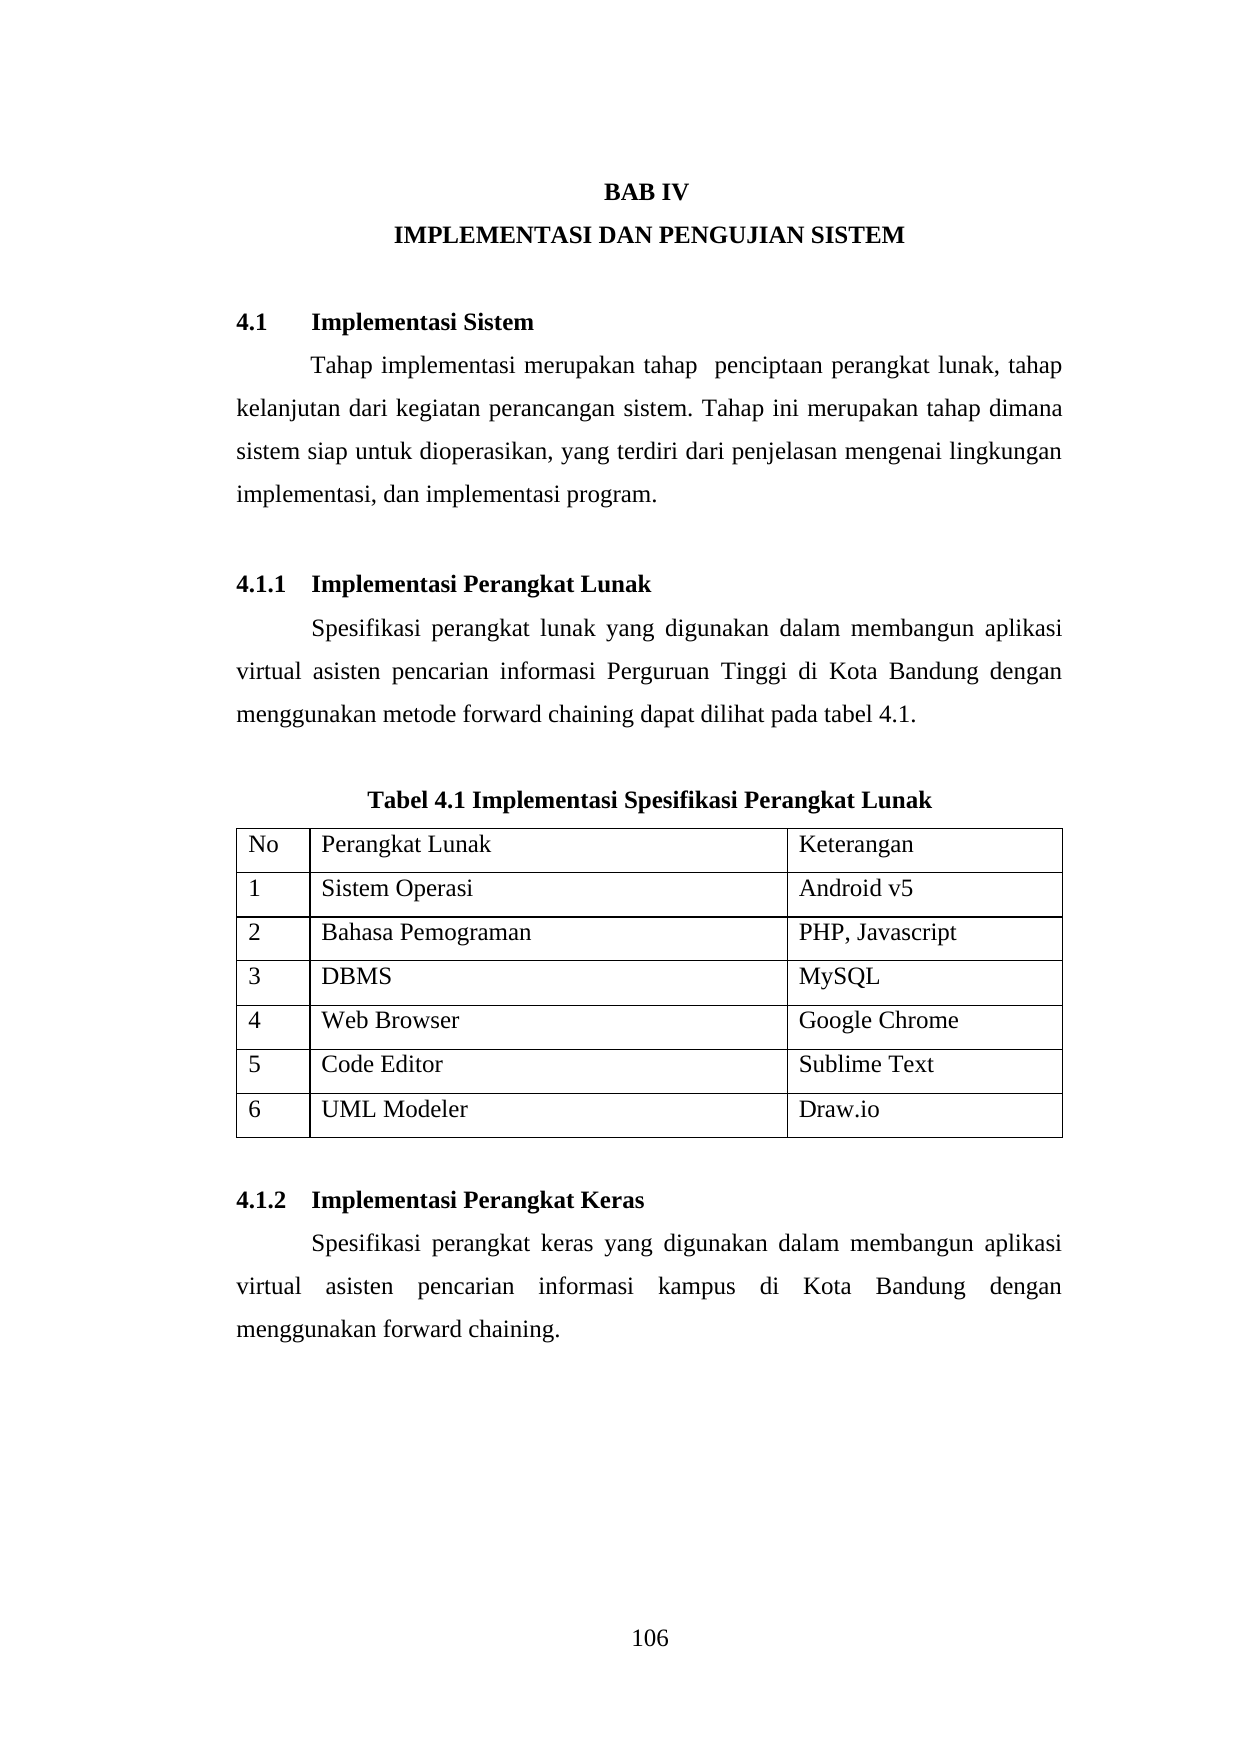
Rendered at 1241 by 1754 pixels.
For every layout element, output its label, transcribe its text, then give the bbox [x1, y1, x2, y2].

table_cell 3 [237, 961, 309, 1004]
table_cell Draw.io [788, 1094, 1062, 1137]
subtitle 4.1.2 Implementasi Perangkat Keras [236, 1185, 1063, 1214]
table_cell 2 [237, 918, 309, 960]
subtitle 4.1.1 Implementasi Perangkat Lunak [236, 569, 1063, 598]
table_cell 4 [237, 1006, 309, 1048]
table_header No [237, 829, 309, 872]
table_cell 1 [237, 873, 309, 916]
text Tabel 4.1 Implementasi Spesifikasi Perangkat Lunak [236, 785, 1063, 814]
table_cell PHP, Javascript [788, 918, 1062, 960]
list Tahap implementasi merupakan tahap penciptaan perangkat lunak, tahap kelanjutan dari kegiatan perancangan sistem. Tahap ini merupakan tahap dimana sistem siap untuk dioperasikan, yang terdiri dari penjelasan mengenai lingkungan implementasi, dan implementasi program. [236, 350, 1063, 508]
text Spesifikasi perangkat lunak yang digunakan dalam membangun aplikasi virtual asisten pencarian informasi Perguruan Tinggi di Kota Bandung dengan menggunakan metode forward chaining dapat dilihat pada tabel 4.1. [236, 613, 1063, 728]
table_cell MySQL [788, 961, 1062, 1004]
text Spesifikasi perangkat keras yang digunakan dalam membangun aplikasi virtual asisten pencarian informasi kampus di Kota Bandung dengan menggunakan forward chaining. [236, 1228, 1063, 1343]
table_header Perangkat Lunak [311, 829, 787, 872]
table_cell Web Browser [311, 1006, 787, 1048]
table_cell 5 [237, 1050, 309, 1093]
table_cell Sistem Operasi [311, 873, 787, 916]
table_header Keterangan [788, 829, 1062, 872]
table_cell Code Editor [311, 1050, 787, 1093]
subtitle 4.1 Implementasi Sistem [236, 307, 1063, 335]
table_cell UML Modeler [311, 1094, 787, 1137]
table_cell DBMS [311, 961, 787, 1004]
subtitle BAB IV IMPLEMENTASI DAN PENGUJIAN SISTEM [236, 177, 1063, 249]
table_cell Android v5 [788, 873, 1062, 916]
table_cell Google Chrome [788, 1006, 1062, 1048]
table_cell Bahasa Pemograman [311, 918, 787, 960]
table_cell 6 [237, 1094, 309, 1137]
table_cell Sublime Text [788, 1050, 1062, 1093]
